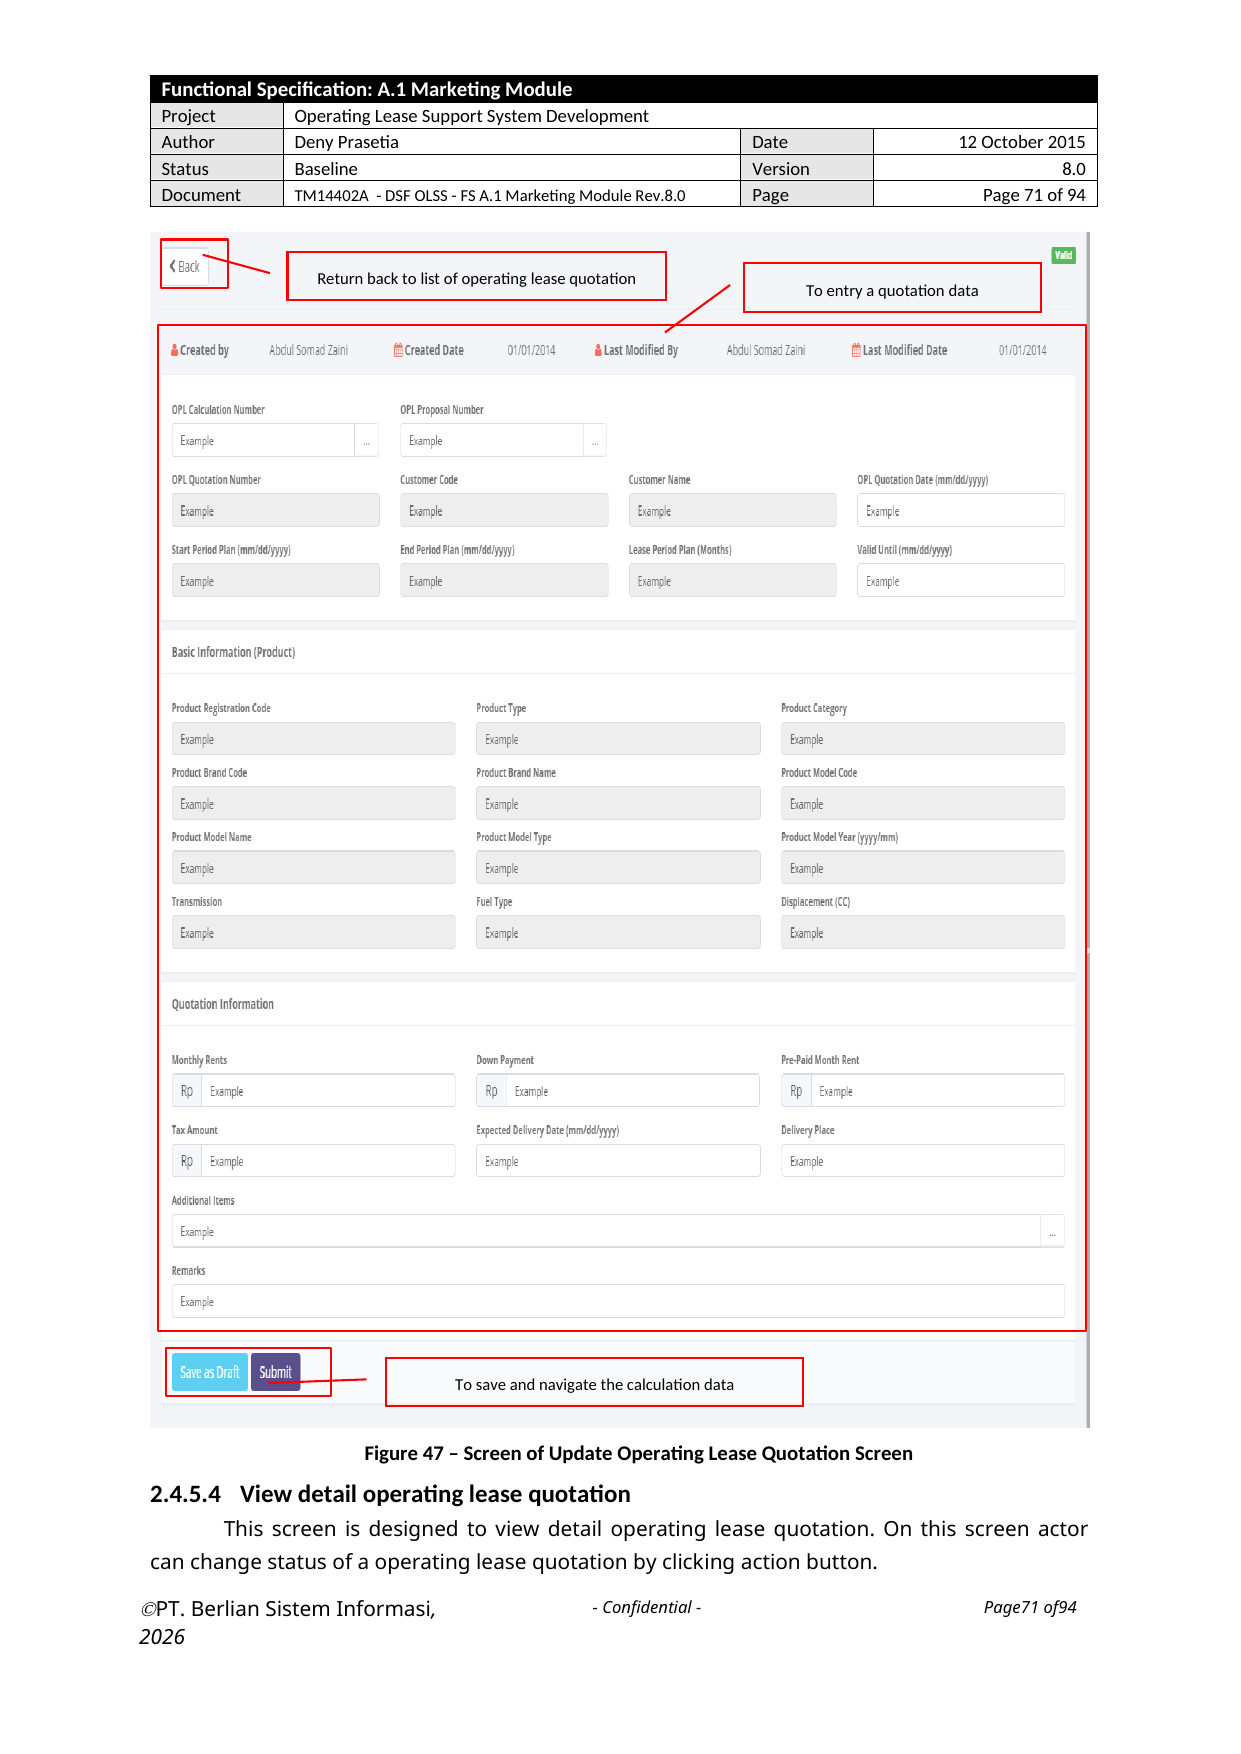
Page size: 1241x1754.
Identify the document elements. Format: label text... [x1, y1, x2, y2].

text This screen is designed to view detail operating lease quotation. On this screen actor can change status of a operating lease quotation by clicking action button. [150, 1514, 1090, 1577]
picture [150, 232, 1090, 1428]
text Figure 47 – Screen of Update Operating Lease Quotation Screen [187, 1440, 1090, 1465]
subtitle View detail operating lease quotation [150, 1478, 1090, 1508]
